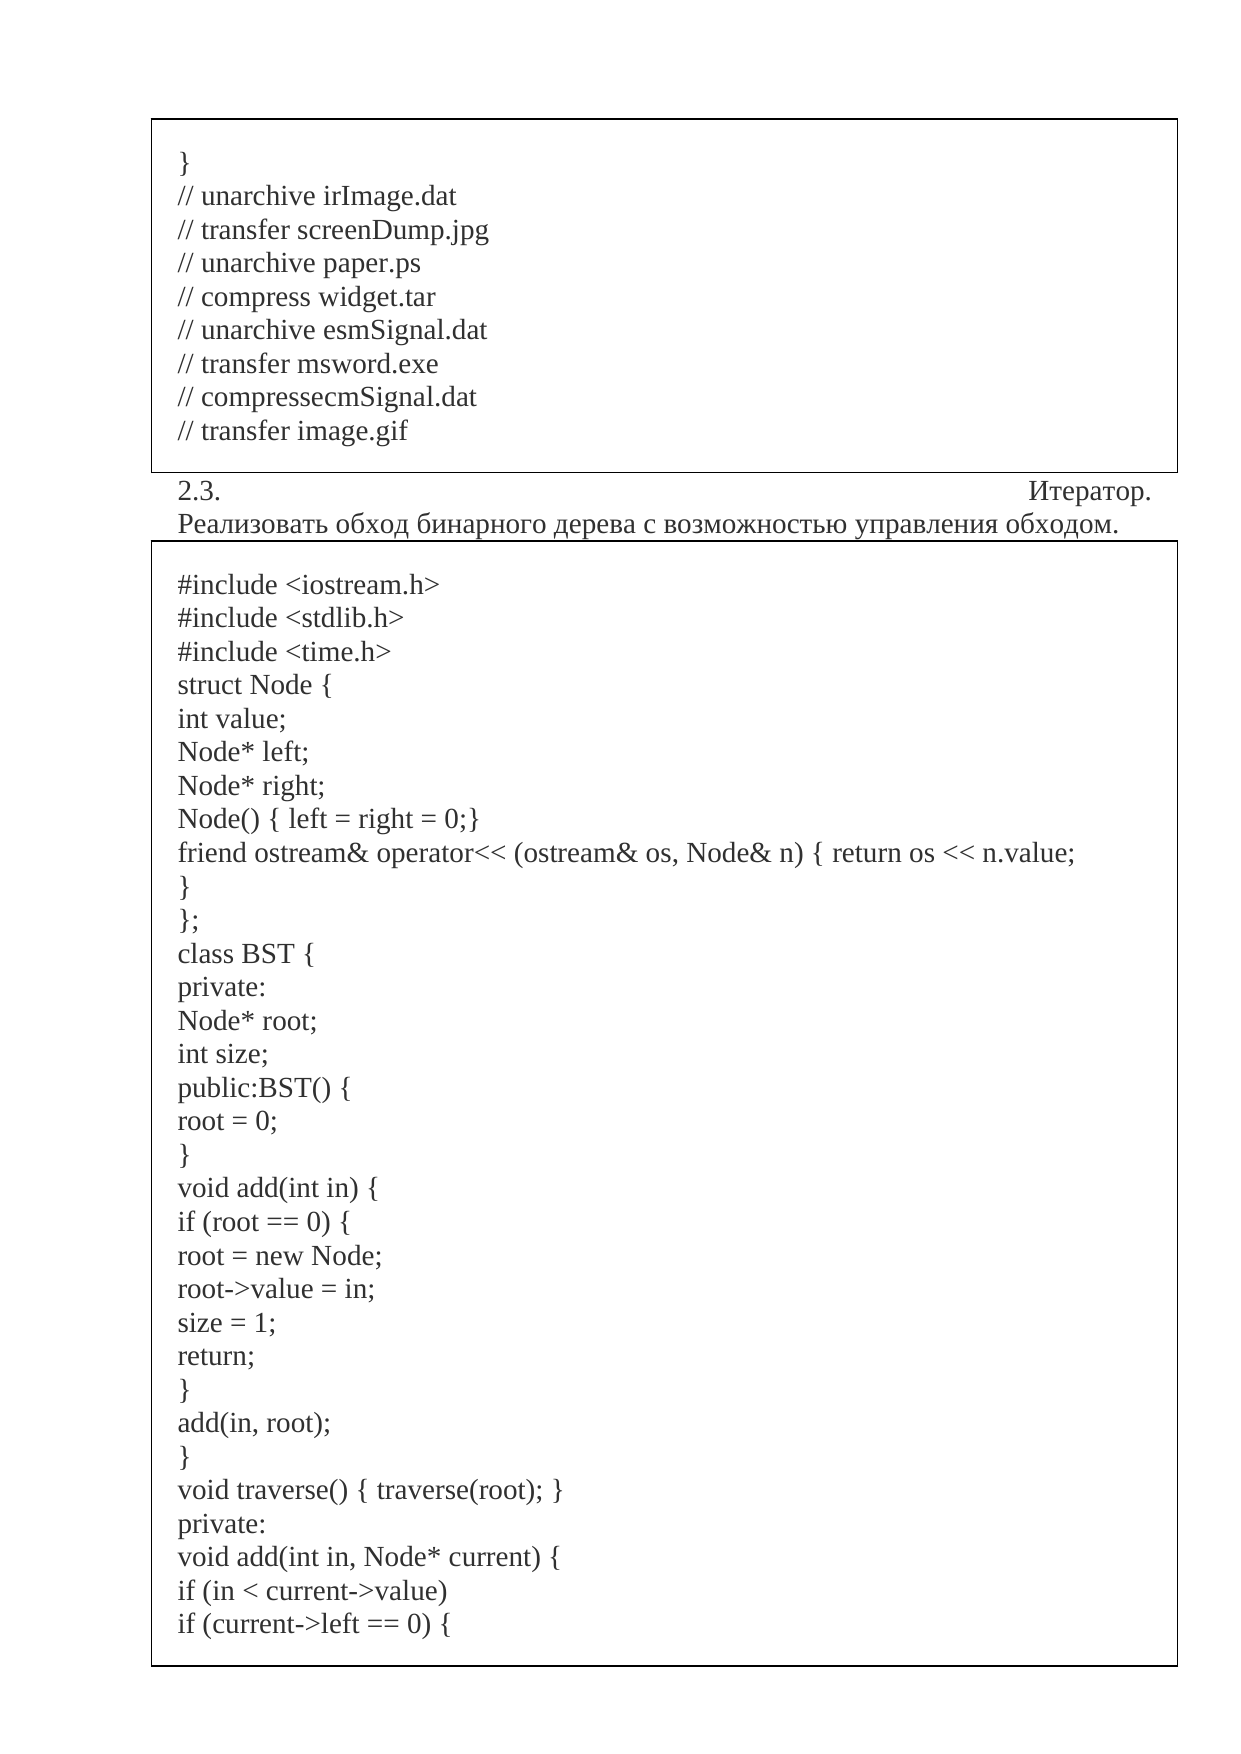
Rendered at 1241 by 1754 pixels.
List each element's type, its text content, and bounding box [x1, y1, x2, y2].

text class BST { [177, 936, 1152, 969]
text void add(int in, Node* current) { [177, 1539, 1152, 1573]
text add(in, root); [177, 1405, 1152, 1439]
text // unarchive esmSignal.dat [177, 312, 1152, 346]
text // compress widget.tar [177, 279, 1152, 312]
text Node* left; [177, 734, 1152, 768]
text // transfer screenDump.jpg [177, 212, 1152, 245]
text 2.3. Итератор. Реализовать обход бинарного дерева с возможностью управления обходом. [177, 473, 1152, 540]
text } [177, 1137, 1152, 1171]
text void add(int in) { [177, 1171, 1152, 1204]
text void traverse() { traverse(root); } [177, 1472, 1152, 1506]
text } [177, 869, 1152, 902]
text size = 1; [177, 1305, 1152, 1338]
text Node* root; [177, 1003, 1152, 1036]
text #include <iostream.h> [152, 542, 1177, 600]
text friend ostream& operator<< (ostream& os, Node& n) { return os << n.value; [177, 835, 1152, 869]
text int size; [177, 1036, 1152, 1070]
text } [177, 1372, 1152, 1405]
text if (current->left == 0) { [152, 1580, 1177, 1665]
text public:BST() { [177, 1070, 1152, 1103]
text root->value = in; [177, 1271, 1152, 1305]
text // unarchive paper.ps [177, 245, 1152, 279]
text Node() { left = right = 0;} [177, 802, 1152, 835]
text #include <stdlib.h> [177, 600, 1152, 634]
text }; [177, 902, 1152, 936]
text } [152, 120, 1177, 178]
text // unarchive irImage.dat [177, 178, 1152, 212]
text return; [177, 1338, 1152, 1372]
text if (root == 0) { [177, 1204, 1152, 1238]
text // transfer image.gif [152, 386, 1177, 472]
text root = 0; [177, 1103, 1152, 1137]
text } [177, 1439, 1152, 1472]
text #include <time.h> [177, 634, 1152, 667]
text // transfer msword.exe [177, 346, 1152, 379]
text root = new Node; [177, 1238, 1152, 1271]
text private: [177, 969, 1152, 1003]
text struct Node { [177, 667, 1152, 701]
text private: [177, 1506, 1152, 1539]
text int value; [177, 701, 1152, 734]
text Node* right; [177, 768, 1152, 802]
